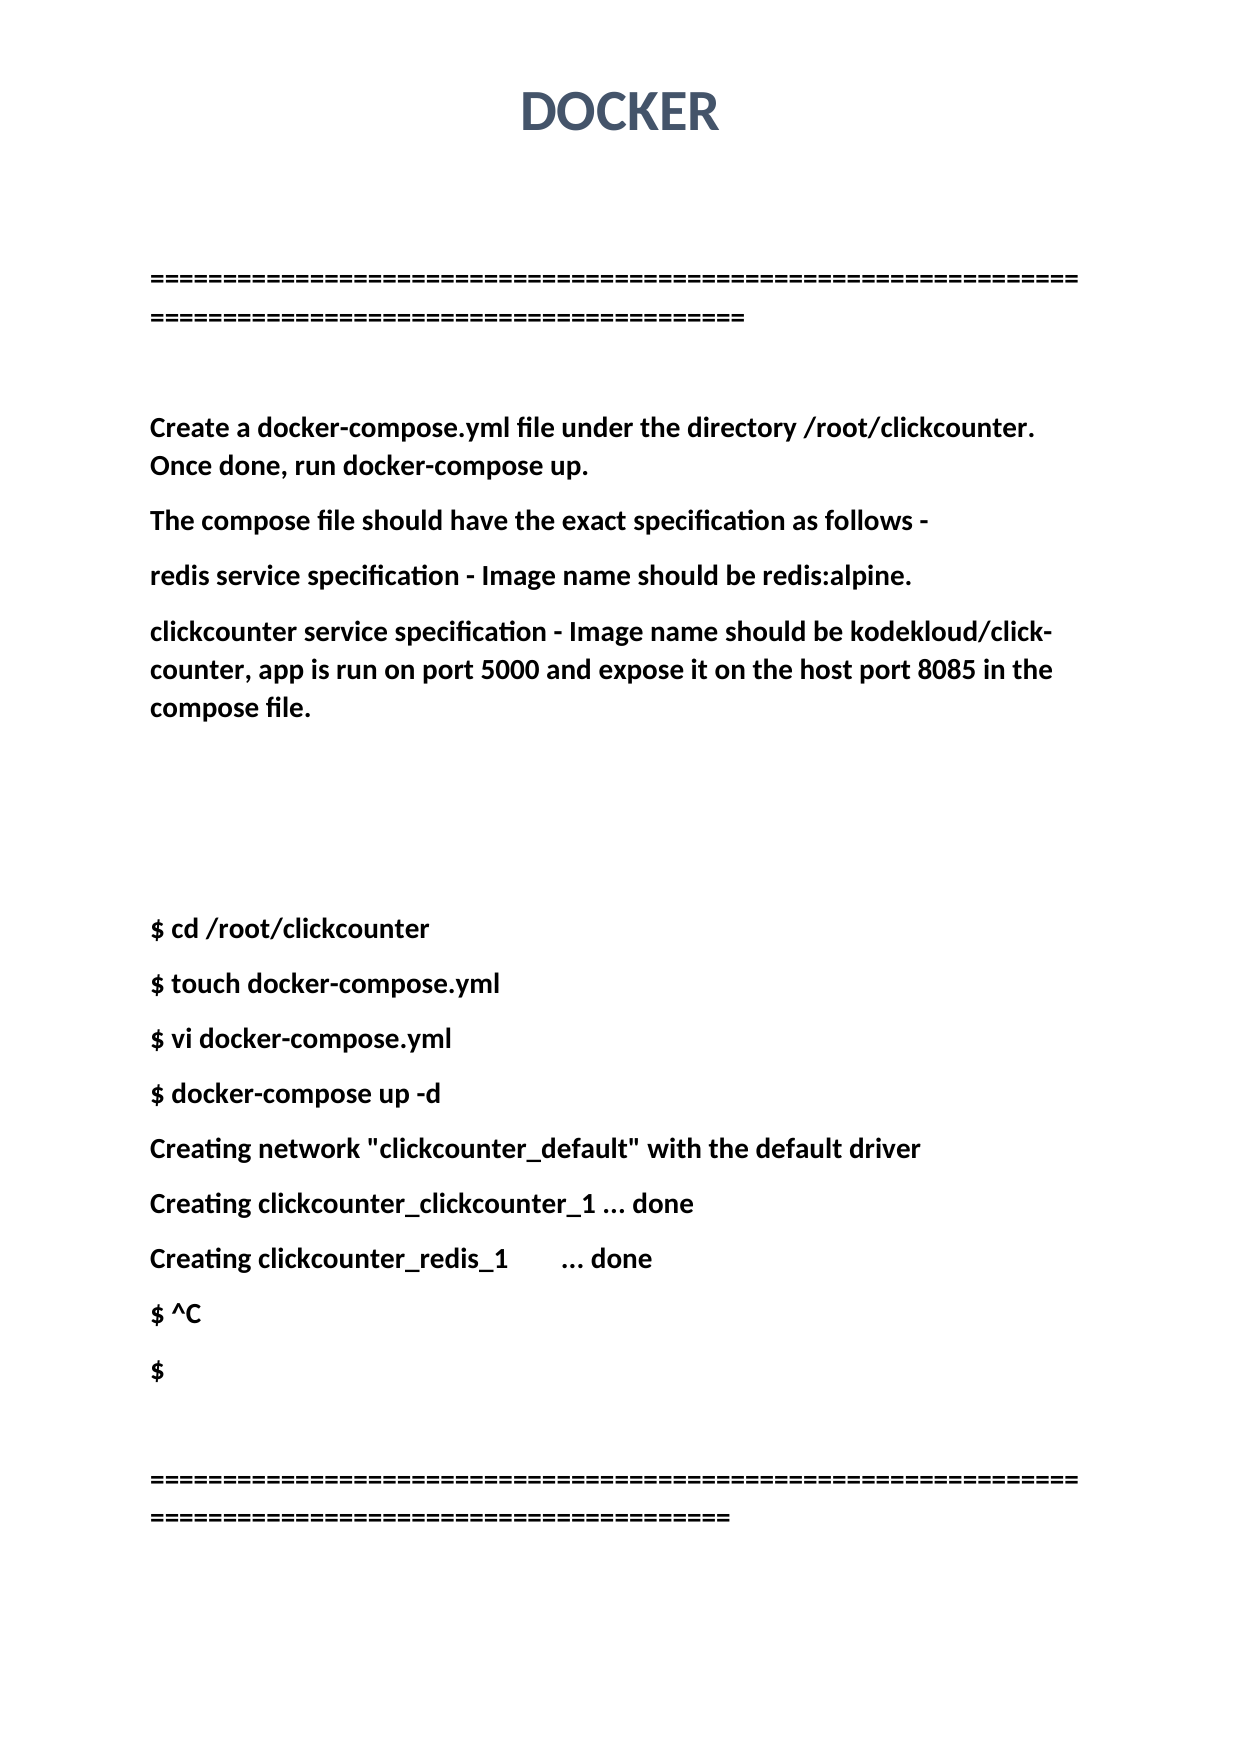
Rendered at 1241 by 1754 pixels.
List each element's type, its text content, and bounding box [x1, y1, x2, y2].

text $ touch docker-compose.yml [150, 965, 1090, 1001]
text clickcounter service specification - Image name should be kodekloud/click-counter, app is run on port 5000 and expose it on the host port 8085 in the compose file. [150, 613, 1090, 725]
text The compose file should have the exact specification as follows - [150, 502, 1090, 538]
text Create a docker-compose.yml file under the directory /root/clickcounter. Once done, run docker-compose up. [150, 409, 1090, 483]
text $ ^C [150, 1296, 1090, 1331]
text Creating network "clickcounter_default" with the default driver [150, 1130, 1090, 1166]
text $ [150, 1351, 1090, 1386]
text Creating clickcounter_clickcounter_1 ... done [150, 1185, 1090, 1221]
text ========================================================================================================= [150, 260, 1090, 334]
text ======================================================================================================== [150, 1461, 1090, 1535]
text redis service specification - Image name should be redis:alpine. [150, 557, 1090, 593]
text $ docker-compose up -d [150, 1075, 1090, 1111]
text Creating clickcounter_redis_1 ... done [150, 1241, 1090, 1276]
text $ cd /root/clickcounter [150, 910, 1090, 946]
text $ vi docker-compose.yml [150, 1020, 1090, 1056]
